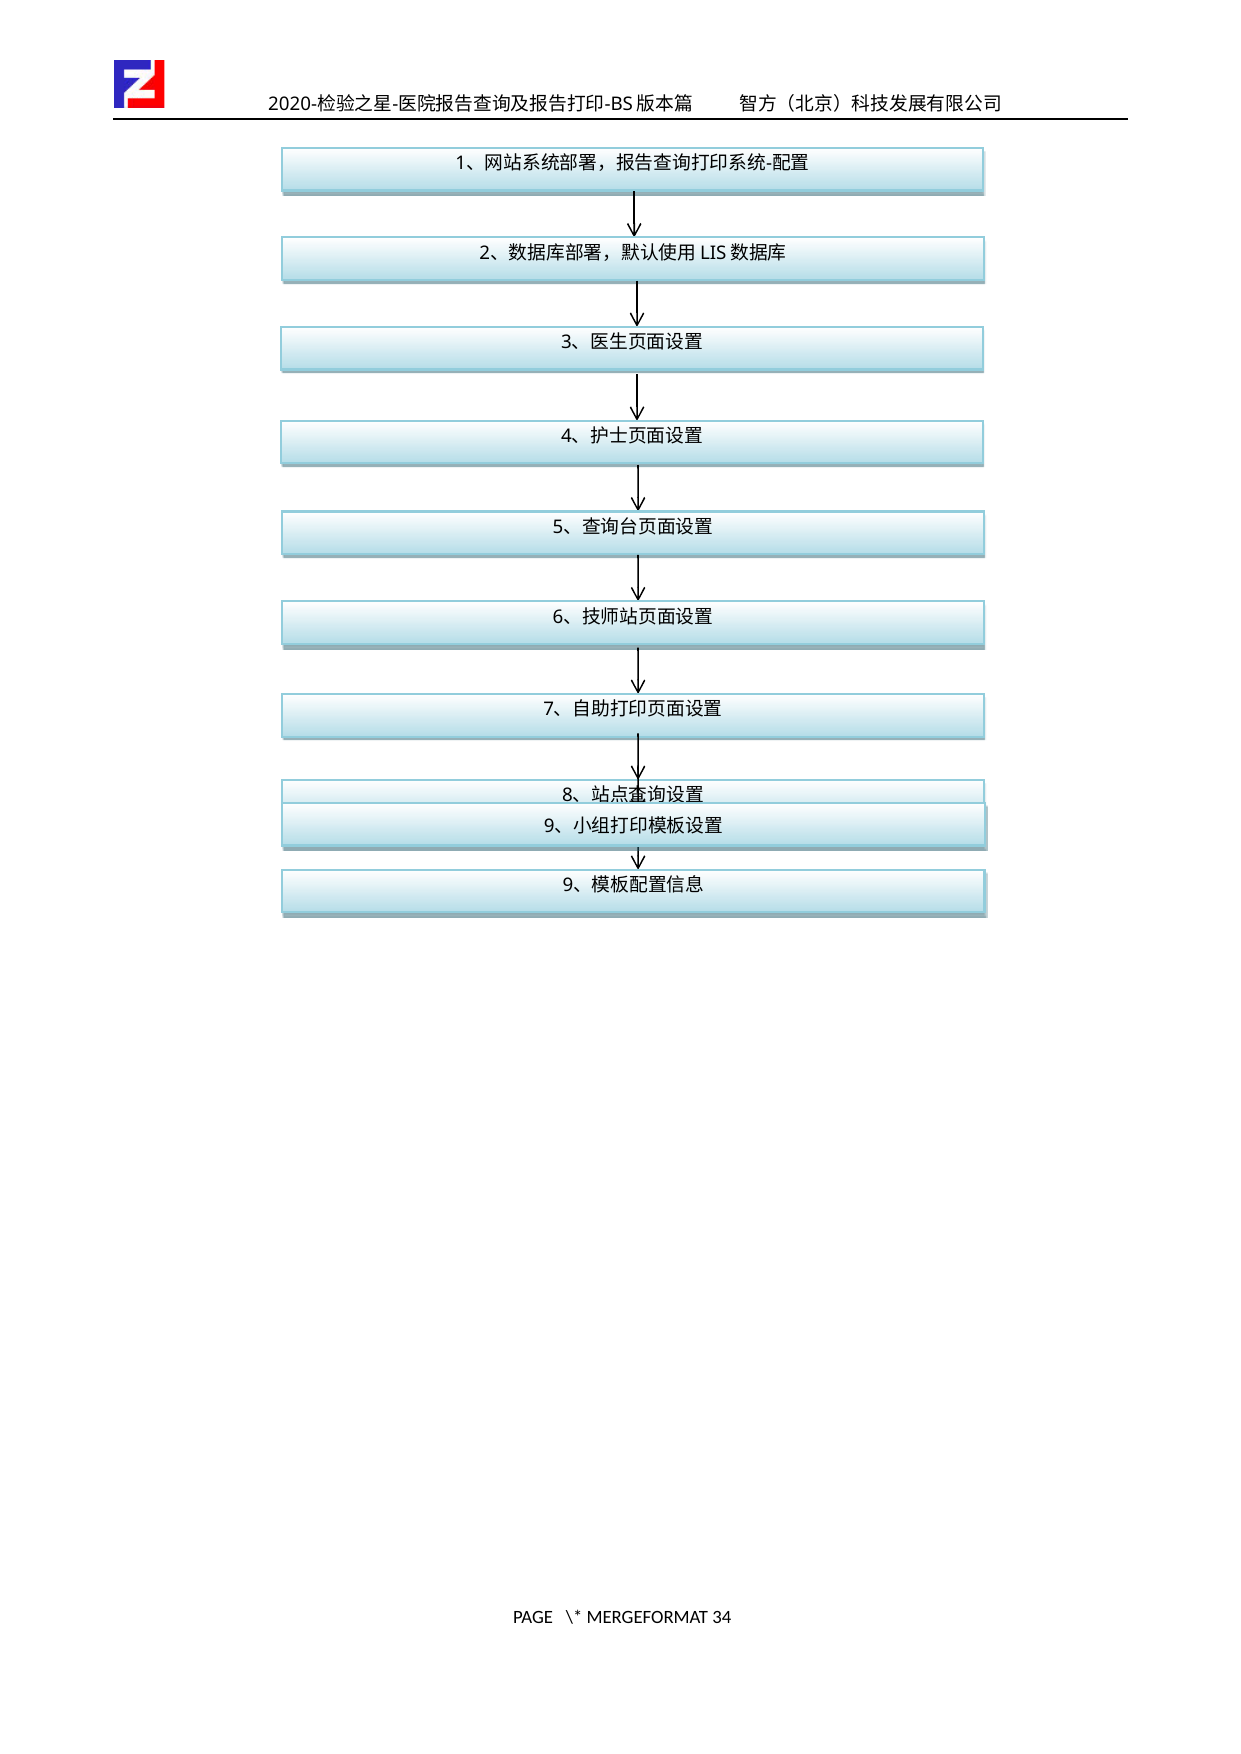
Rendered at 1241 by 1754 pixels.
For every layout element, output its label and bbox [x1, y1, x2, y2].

picture [114, 60, 165, 108]
